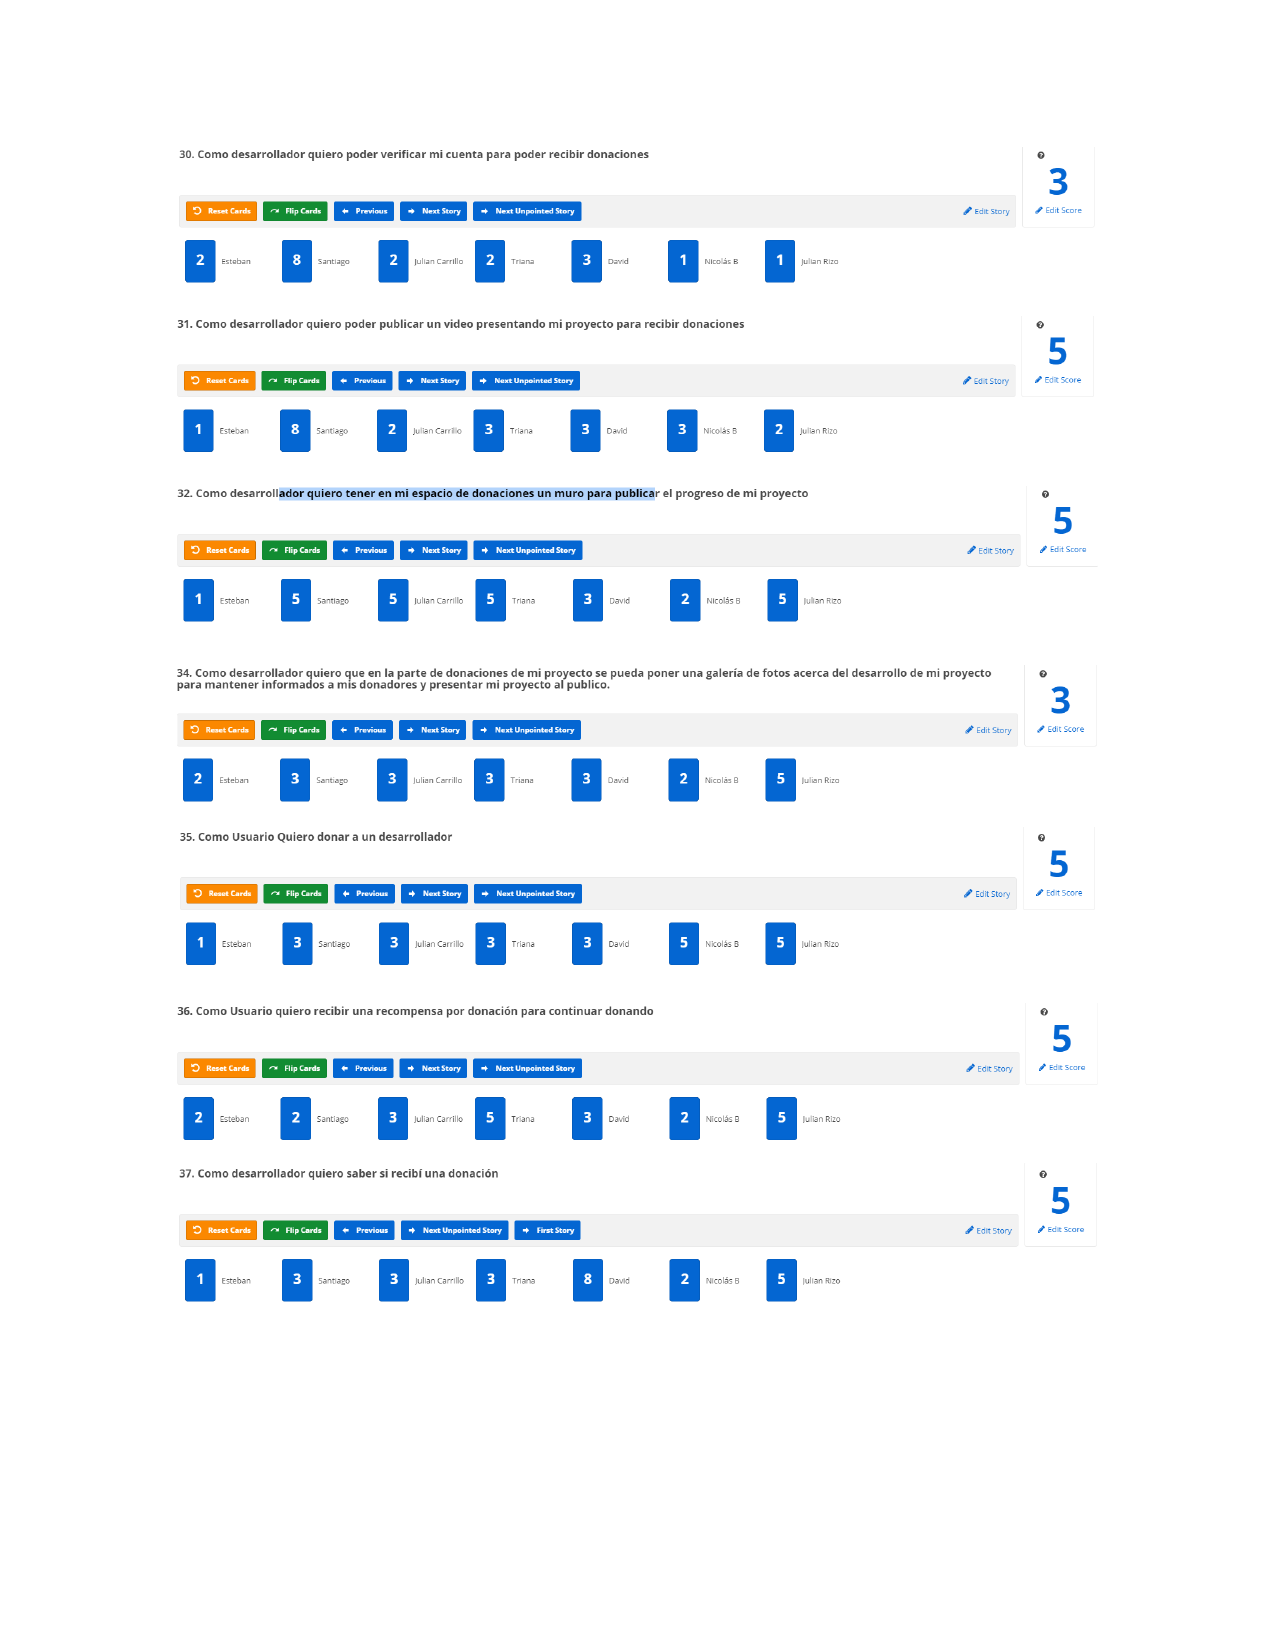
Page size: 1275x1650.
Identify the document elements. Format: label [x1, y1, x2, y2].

picture [177, 1163, 1098, 1316]
picture [177, 486, 1098, 647]
picture [177, 147, 1098, 298]
picture [177, 665, 1098, 809]
picture [177, 316, 1098, 468]
picture [177, 827, 1098, 986]
picture [177, 1003, 1098, 1162]
